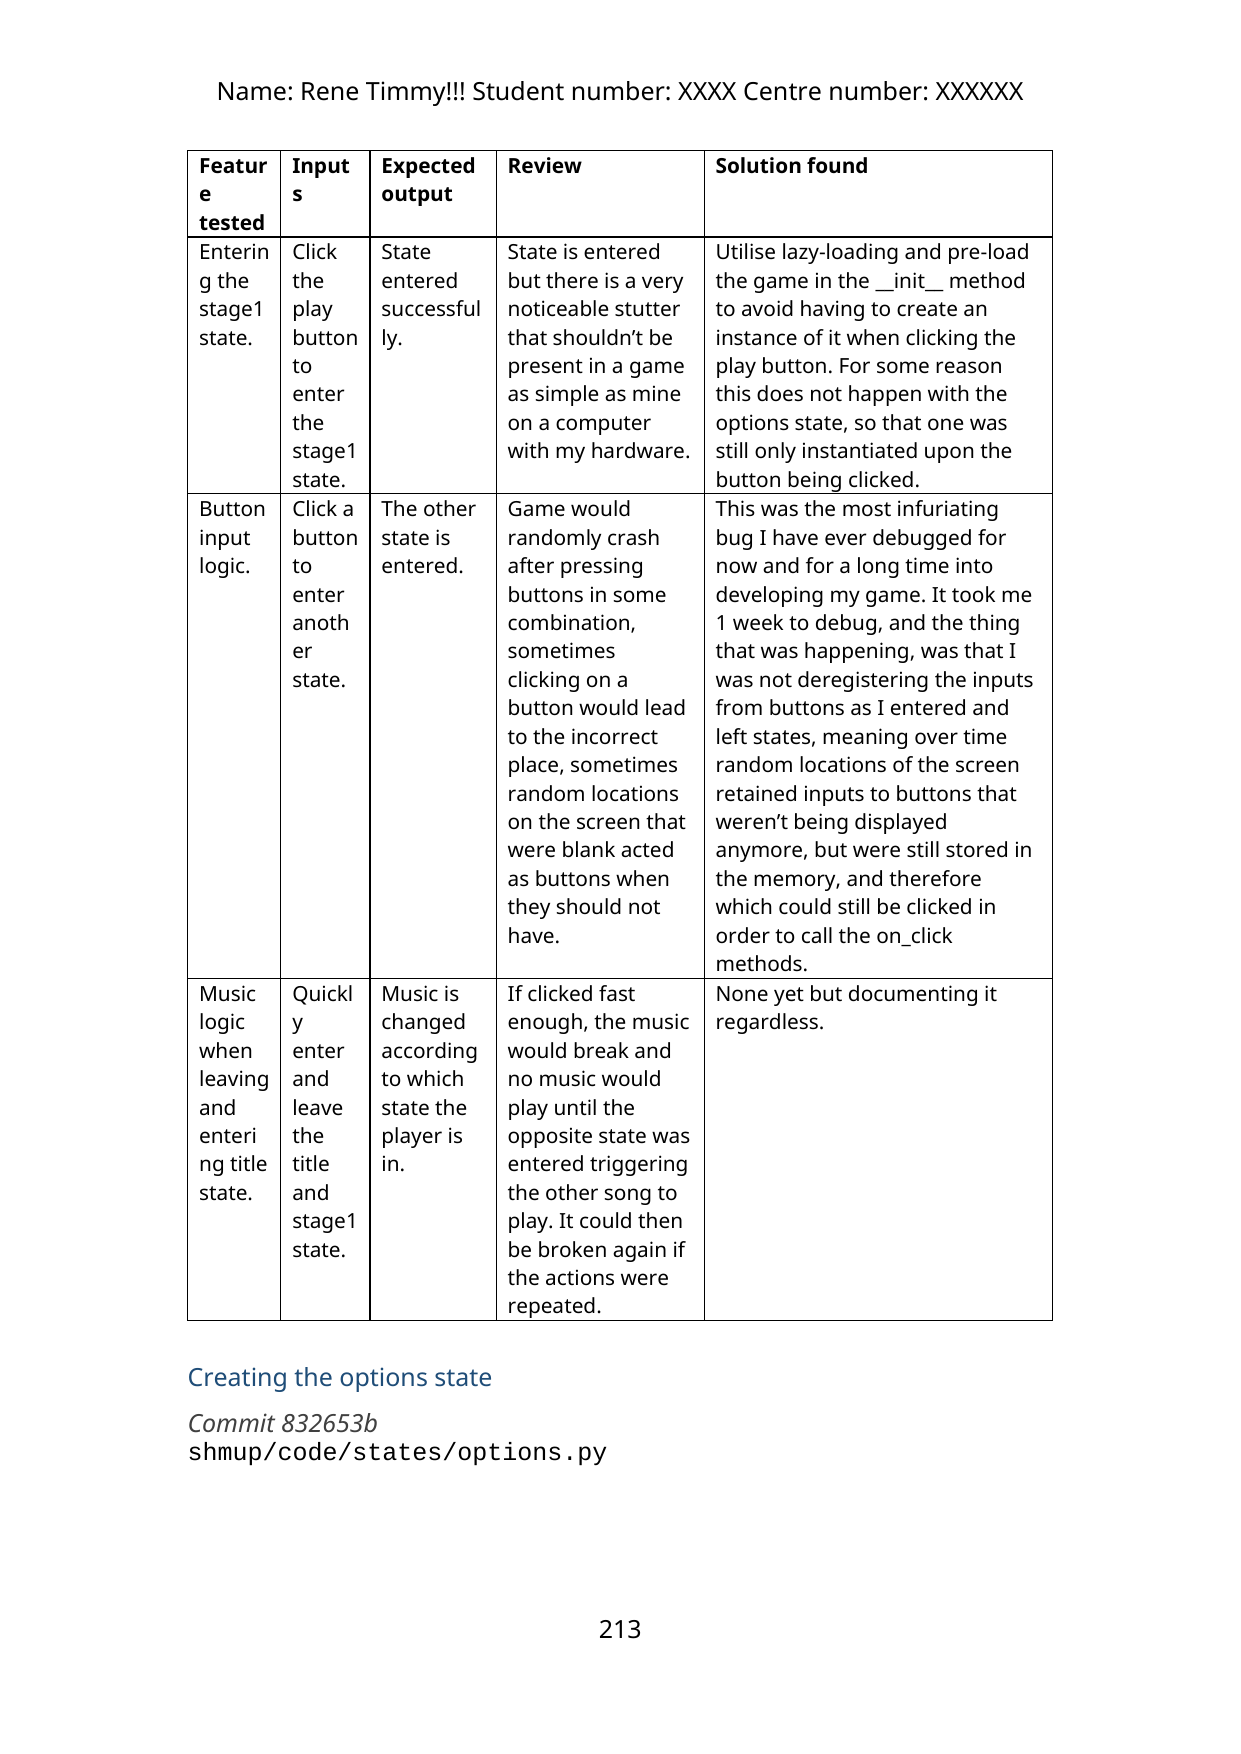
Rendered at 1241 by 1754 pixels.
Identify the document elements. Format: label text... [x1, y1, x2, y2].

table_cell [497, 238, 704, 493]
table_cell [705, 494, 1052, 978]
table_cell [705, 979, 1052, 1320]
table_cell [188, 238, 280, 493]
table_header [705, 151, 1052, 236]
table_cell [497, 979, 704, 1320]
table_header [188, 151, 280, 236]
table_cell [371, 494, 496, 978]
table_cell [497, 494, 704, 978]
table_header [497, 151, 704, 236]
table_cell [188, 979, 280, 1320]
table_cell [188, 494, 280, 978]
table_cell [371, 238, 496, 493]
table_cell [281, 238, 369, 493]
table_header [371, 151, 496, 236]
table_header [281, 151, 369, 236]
subtitle Creating the options state [187, 1359, 1053, 1393]
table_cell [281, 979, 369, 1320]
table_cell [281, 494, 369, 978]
text Commit 832653b [187, 1406, 1053, 1440]
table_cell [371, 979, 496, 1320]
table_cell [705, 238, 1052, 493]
text shmup/code/states/options.py [187, 1440, 1053, 1468]
